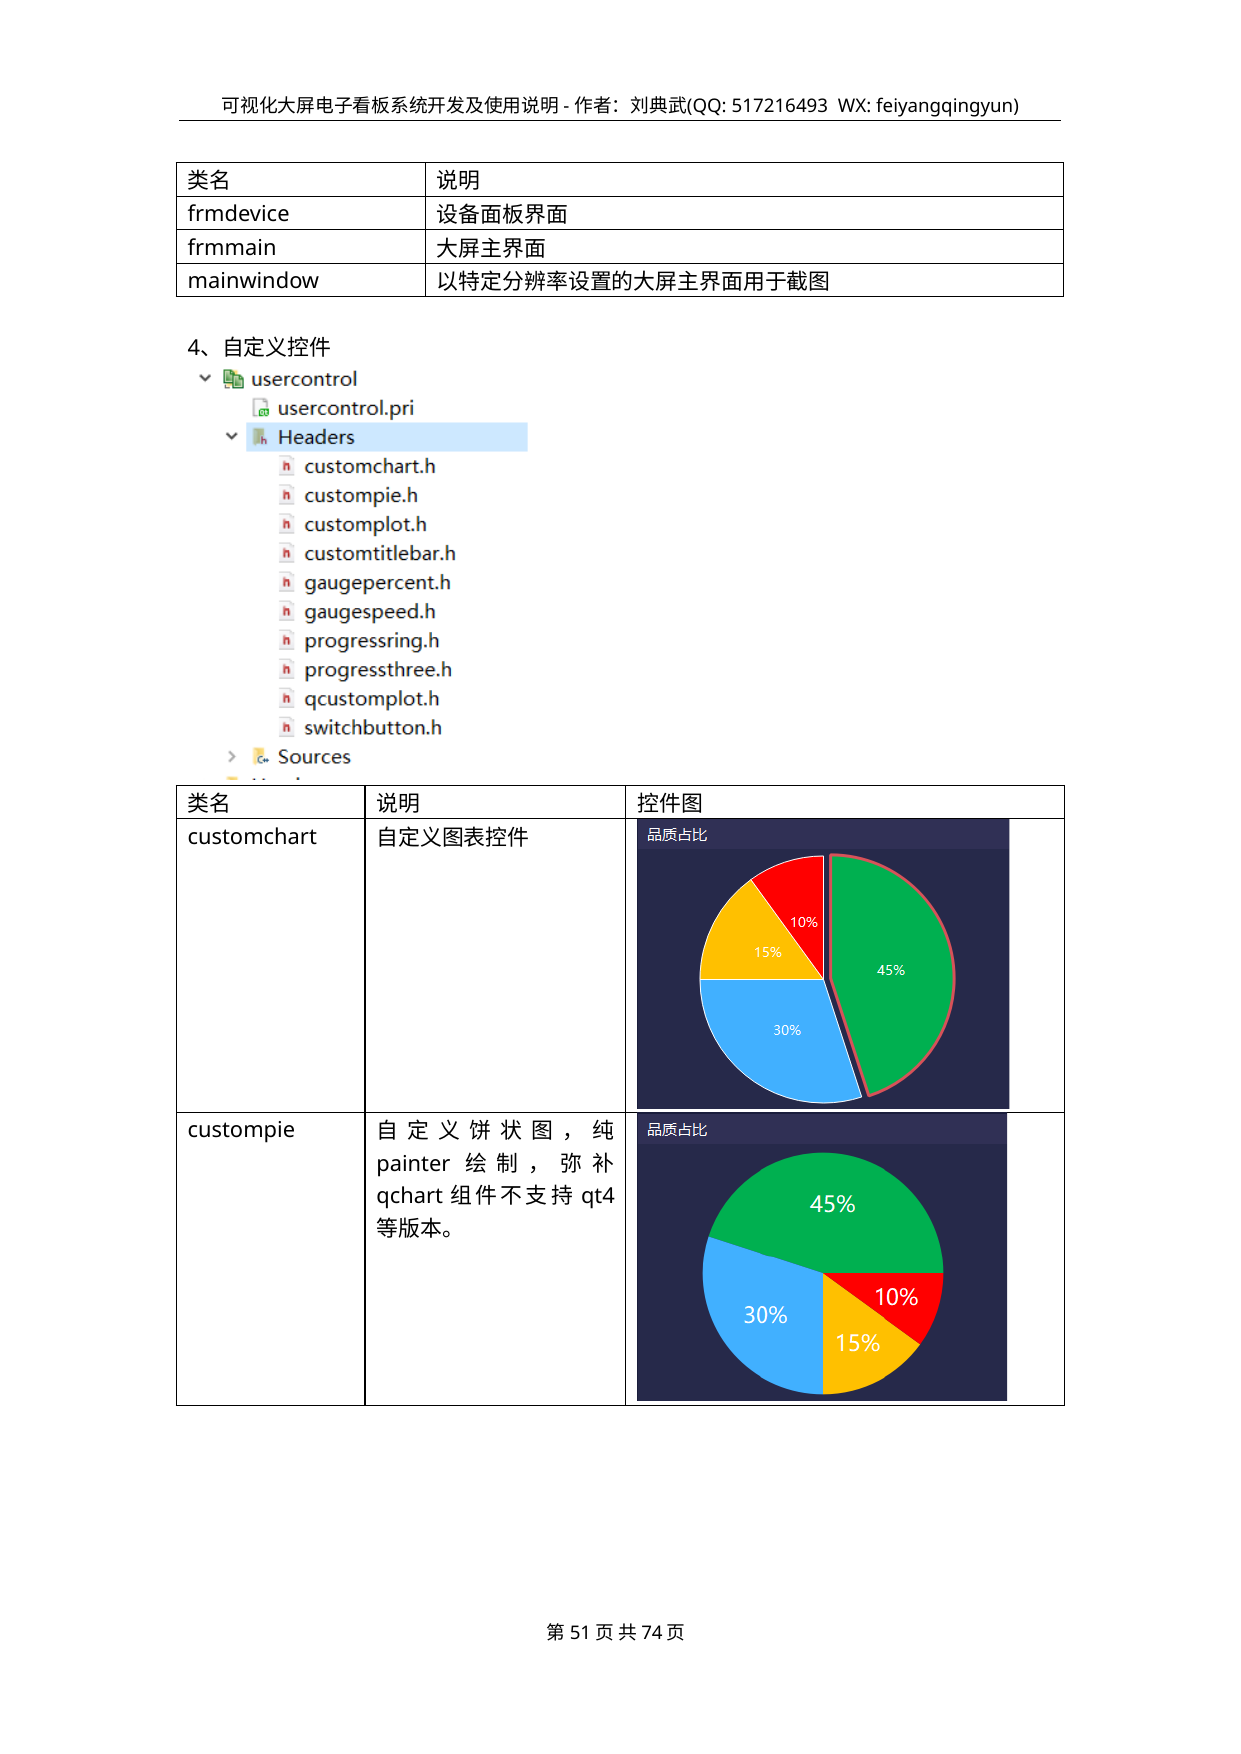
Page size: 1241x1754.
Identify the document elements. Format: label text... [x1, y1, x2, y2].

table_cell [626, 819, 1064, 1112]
text 4、自定义控件 [187, 330, 1053, 362]
picture [637, 1112, 1008, 1401]
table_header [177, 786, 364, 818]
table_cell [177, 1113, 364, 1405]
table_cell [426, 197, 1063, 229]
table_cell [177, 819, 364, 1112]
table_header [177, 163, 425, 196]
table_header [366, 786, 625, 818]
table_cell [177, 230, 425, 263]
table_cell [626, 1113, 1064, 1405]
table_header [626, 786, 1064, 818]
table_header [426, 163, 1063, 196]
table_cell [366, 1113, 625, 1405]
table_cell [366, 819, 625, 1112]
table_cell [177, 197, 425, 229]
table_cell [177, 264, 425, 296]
picture [637, 819, 1010, 1109]
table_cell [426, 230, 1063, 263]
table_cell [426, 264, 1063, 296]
picture [187, 362, 528, 780]
